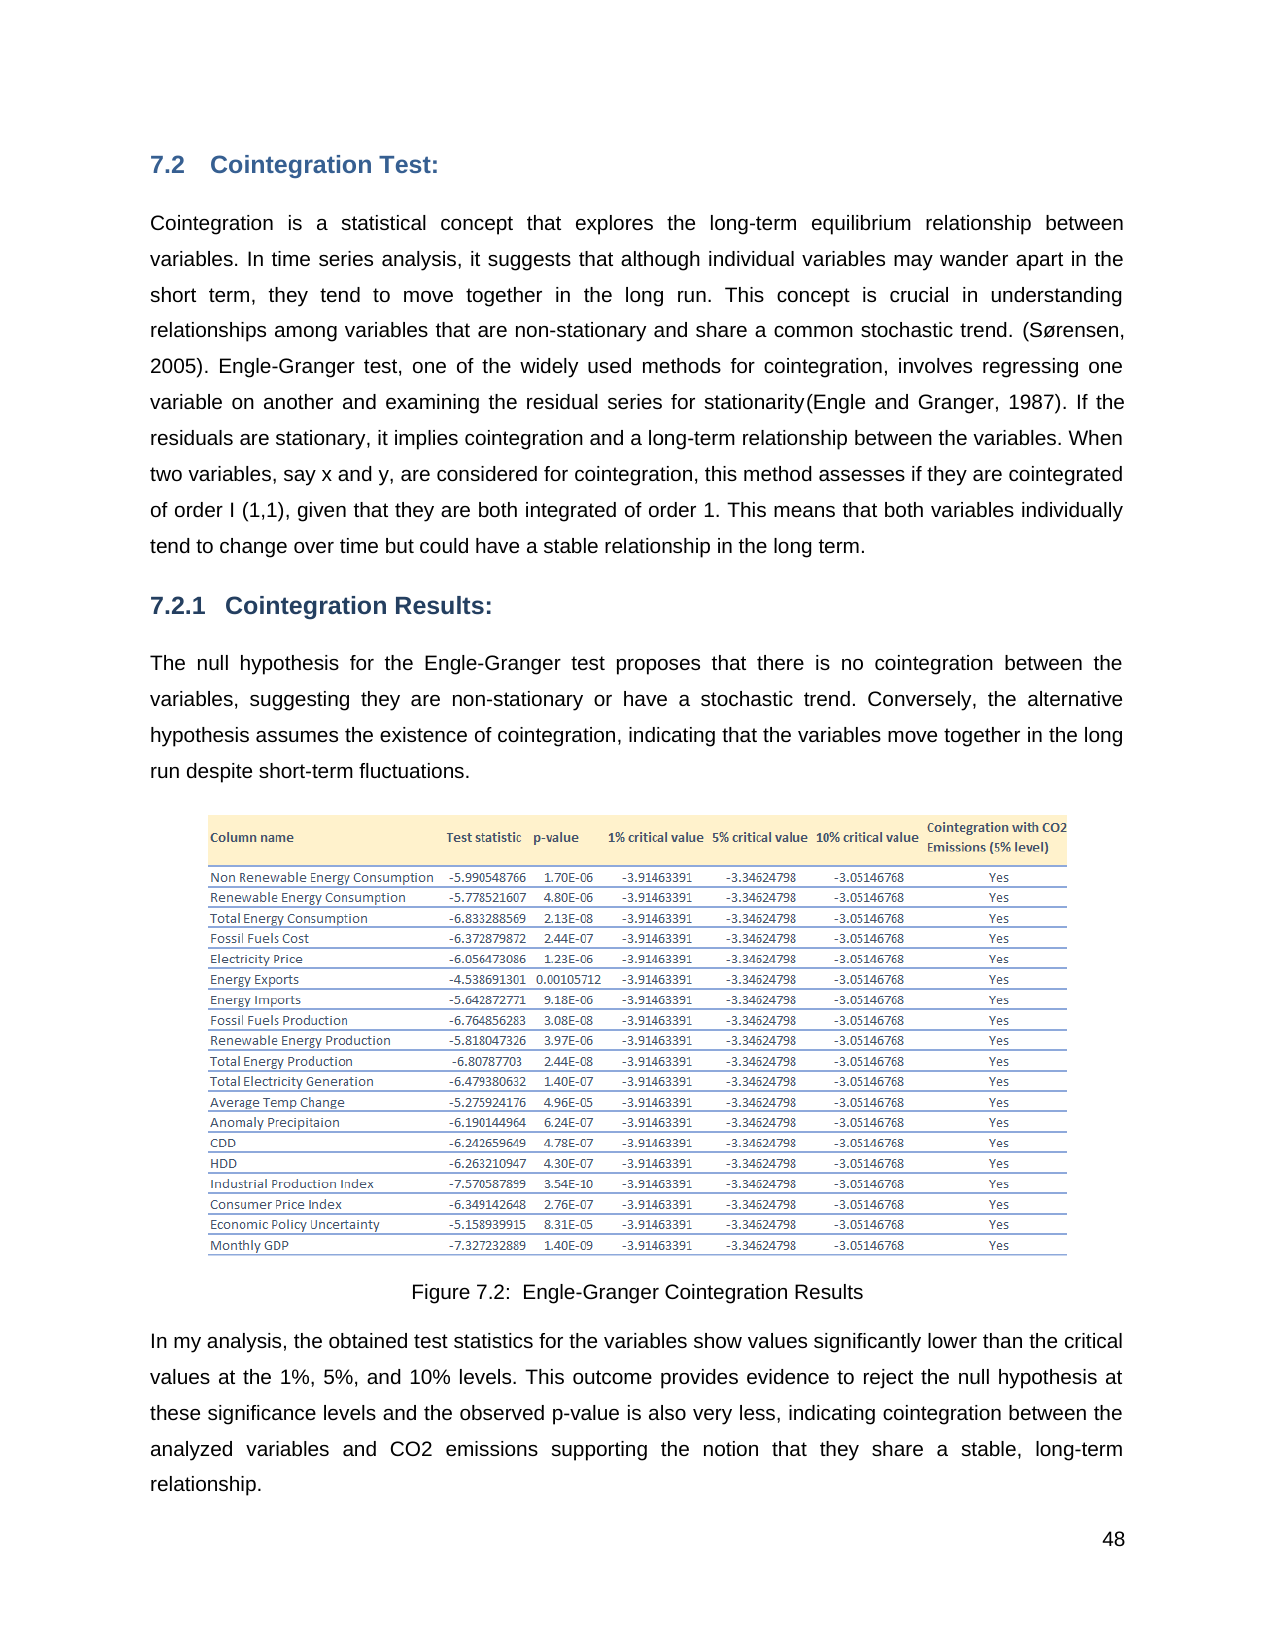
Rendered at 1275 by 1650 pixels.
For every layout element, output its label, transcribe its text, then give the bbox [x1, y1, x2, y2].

text Figure 7.2: Engle-Granger Cointegration Results [150, 1280, 1125, 1304]
text The null hypothesis for the Engle-Granger test proposes that there is no cointegration between the variables, suggesting they are non-stationary or have a stochastic trend. Conversely, the alternative hypothesis assumes the existence of cointegration, indicating that the variables move together in the long run despite short-term fluctuations. [150, 651, 1125, 783]
text In my analysis, the obtained test statistics for the variables show values significantly lower than the critical values at the 1%, 5%, and 10% levels. This outcome provides evidence to reject the null hypothesis at these significance levels and the observed p-value is also very less, indicating cointegration between the analyzed variables and CO2 emissions supporting the notion that they share a stable, long-term relationship. [150, 1328, 1125, 1496]
subtitle Cointegration Test: [150, 150, 1125, 179]
subtitle Cointegration Results: [150, 591, 1125, 619]
picture [208, 815, 1067, 1256]
text Cointegration is a statistical concept that explores the long-term equilibrium relationship between variables. In time series analysis, it suggests that although individual variables may wander apart in the short term, they tend to move together in the long run. This concept is crucial in understanding relationships among variables that are non-stationary and share a common stochastic trend. (Sørensen, 2005). Engle-Granger test, one of the widely used methods for cointegration, involves regressing one variable on another and examining the residual series for stationarity(Engle and Granger, 1987). If the residuals are stationary, it implies cointegration and a long-term relationship between the variables. When two variables, say x and y, are considered for cointegration, this method assesses if they are cointegrated of order I (1,1), given that they are both integrated of order 1. This means that both variables individually tend to change over time but could have a stable relationship in the long term. [150, 211, 1125, 558]
